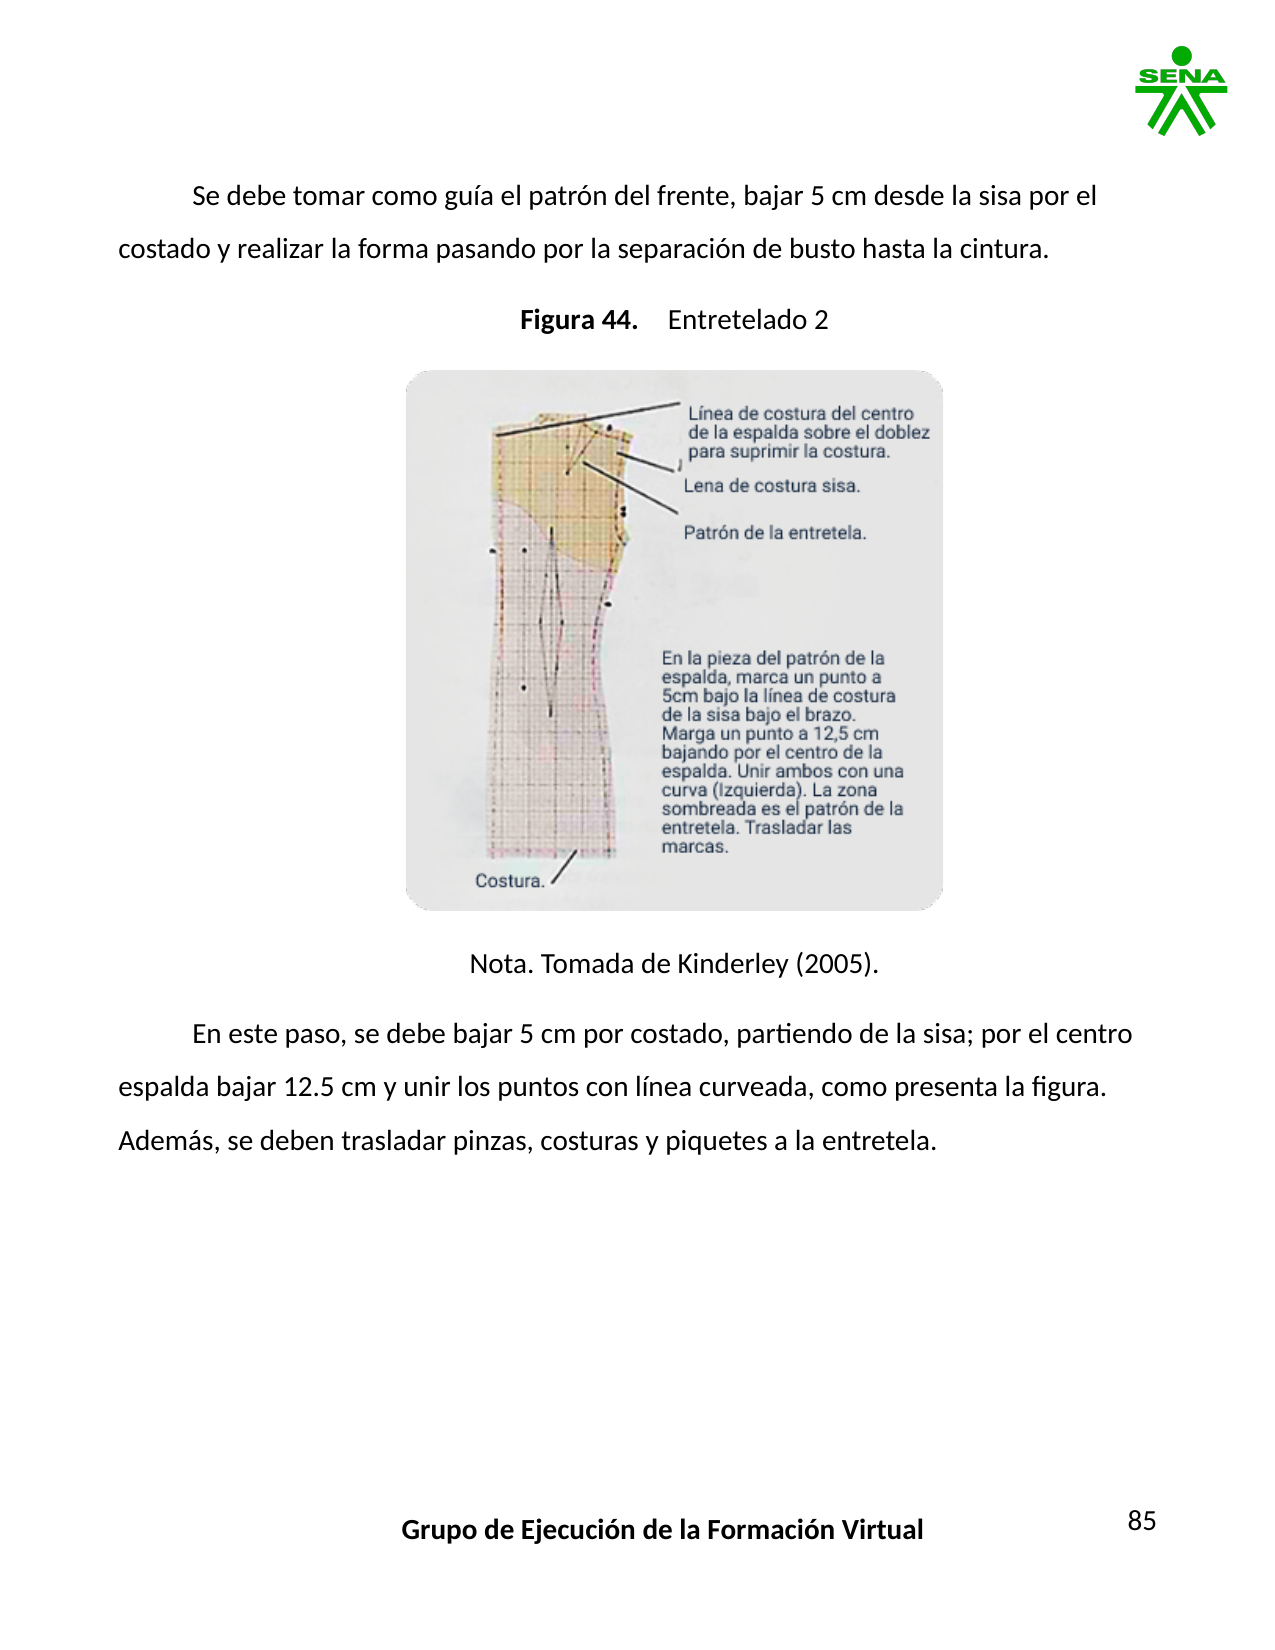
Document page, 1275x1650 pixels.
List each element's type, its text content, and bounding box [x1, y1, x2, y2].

picture [1135, 46, 1228, 136]
text Se debe tomar como guía el patrón del frente, bajar 5 cm desde la sisa por el costado y realizar la forma pasando por la separación de busto hasta la cintura. [118, 177, 1157, 266]
text Nota. Tomada de Kinderley (2005). [118, 945, 1157, 981]
text En este paso, se debe bajar 5 cm por costado, partiendo de la sisa; por el centro espalda bajar 12.5 cm y unir los puntos con línea curveada, como presenta la figura. Además, se deben trasladar pinzas, costuras y piquetes a la entretela. [118, 1015, 1157, 1157]
picture [405, 370, 944, 911]
text Entretelado 2 [192, 301, 1157, 336]
